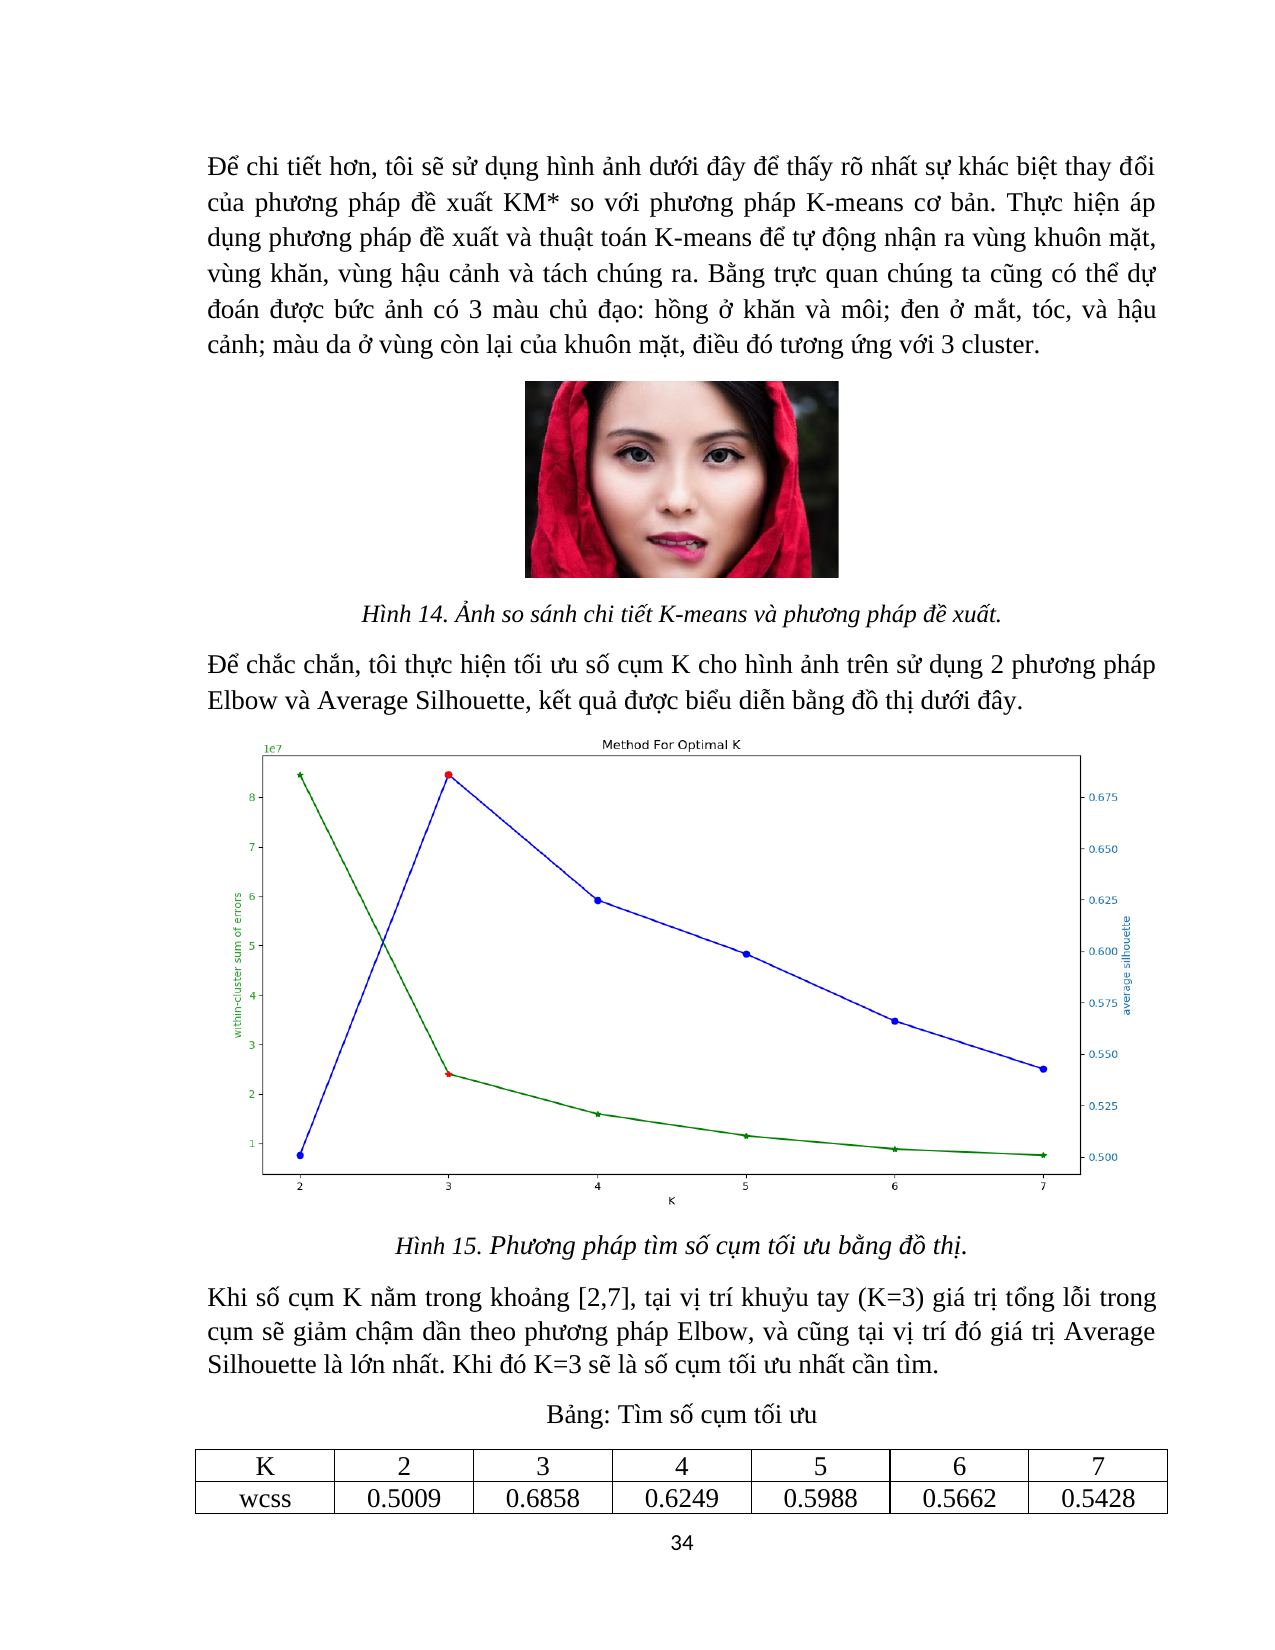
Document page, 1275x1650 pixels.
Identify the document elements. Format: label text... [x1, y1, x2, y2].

table_cell 0.6858 [474, 1482, 612, 1513]
text Khi số cụm K nằm trong khoảng [2,7], tại vị trí khuỷu tay (K=3) giá trị tổng lỗi trong cụm sẽ giảm chậm dần theo phương pháp Elbow, và cũng tại vị trí đó giá trị Average Silhouette là lớn nhất. Khi đó K=3 sẽ là số cụm tối ưu nhất cần tìm. [207, 1281, 1156, 1379]
text Để chắc chắn, tôi thực hiện tối ưu số cụm K cho hình ảnh trên sử dụng 2 phương pháp Elbow và Average Silhouette, kết quả được biểu diễn bằng đồ thị dưới đây. [207, 648, 1156, 715]
picture [227, 736, 1137, 1211]
table_header 3 [474, 1450, 612, 1481]
table_header 4 [613, 1450, 751, 1481]
table_header 7 [1029, 1450, 1167, 1481]
table_cell 0.5009 [335, 1482, 473, 1513]
table_cell wcss [196, 1482, 334, 1513]
text Để chi tiết hơn, tôi sẽ sử dụng hình ảnh dưới đây để thấy rõ nhất sự khác biệt thay đổi của phương pháp đề xuất KM* so với phương pháp K-means cơ bản. Thực hiện áp dụng phương pháp đề xuất và thuật toán K-means để tự động nhận ra vùng khuôn mặt, vùng khăn, vùng hậu cảnh và tách chúng ra. Bằng trực quan chúng ta cũng có thể dự đoán được bức ảnh có 3 màu chủ đạo: hồng ở khăn và môi; đen ở mắt, tóc, và hậu cảnh; màu da ở vùng còn lại của khuôn mặt, điều đó tương ứng với 3 cluster. [207, 150, 1156, 360]
table_header 6 [891, 1450, 1028, 1481]
table_cell 0.5428 [1029, 1482, 1167, 1513]
text Bảng: Tìm số cụm tối ưu [207, 1399, 1156, 1430]
table_cell 0.5988 [752, 1482, 889, 1513]
picture [525, 381, 839, 578]
table_header K [196, 1450, 334, 1481]
table_cell 0.6249 [613, 1482, 751, 1513]
table_cell 0.5662 [891, 1482, 1028, 1513]
table_header 2 [335, 1450, 473, 1481]
table_header 5 [752, 1450, 889, 1481]
